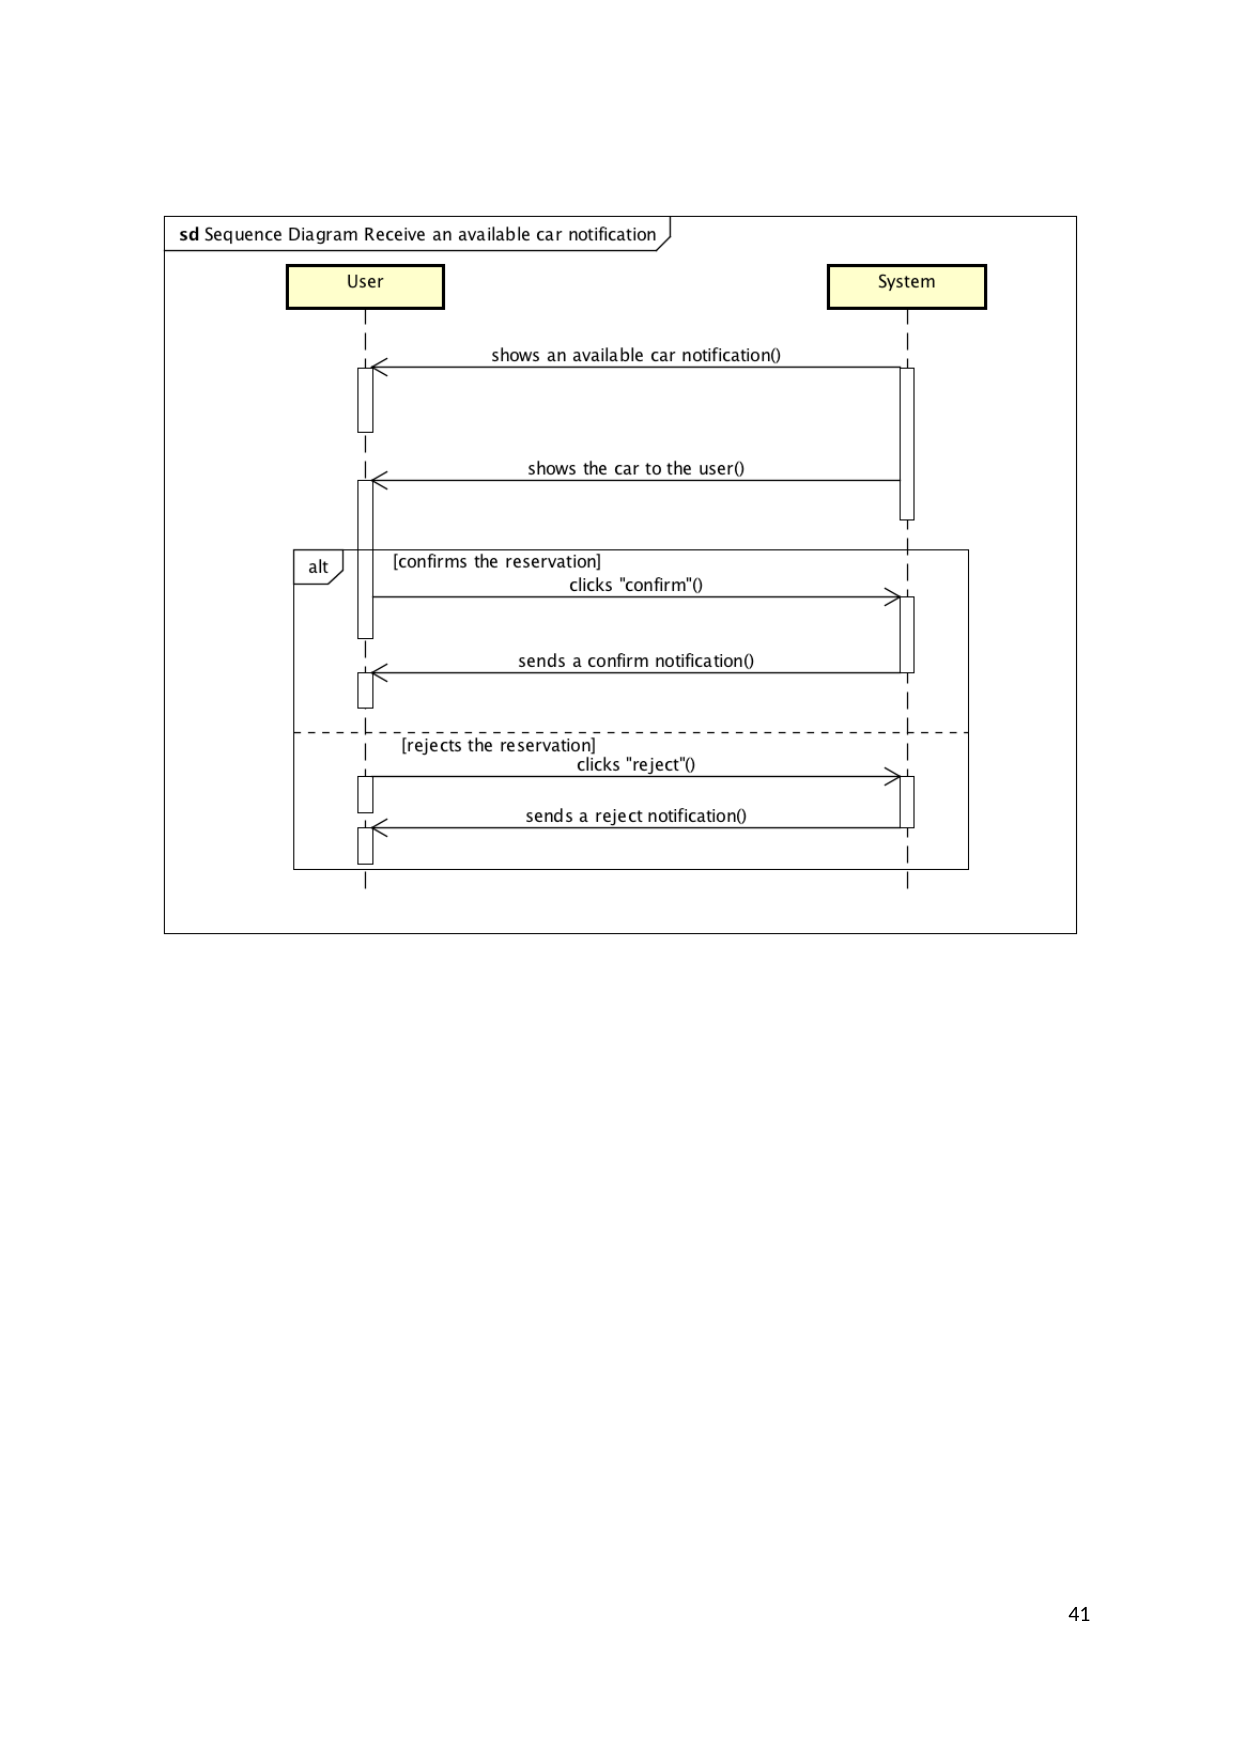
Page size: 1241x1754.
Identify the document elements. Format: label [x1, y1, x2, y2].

picture [150, 202, 1091, 947]
